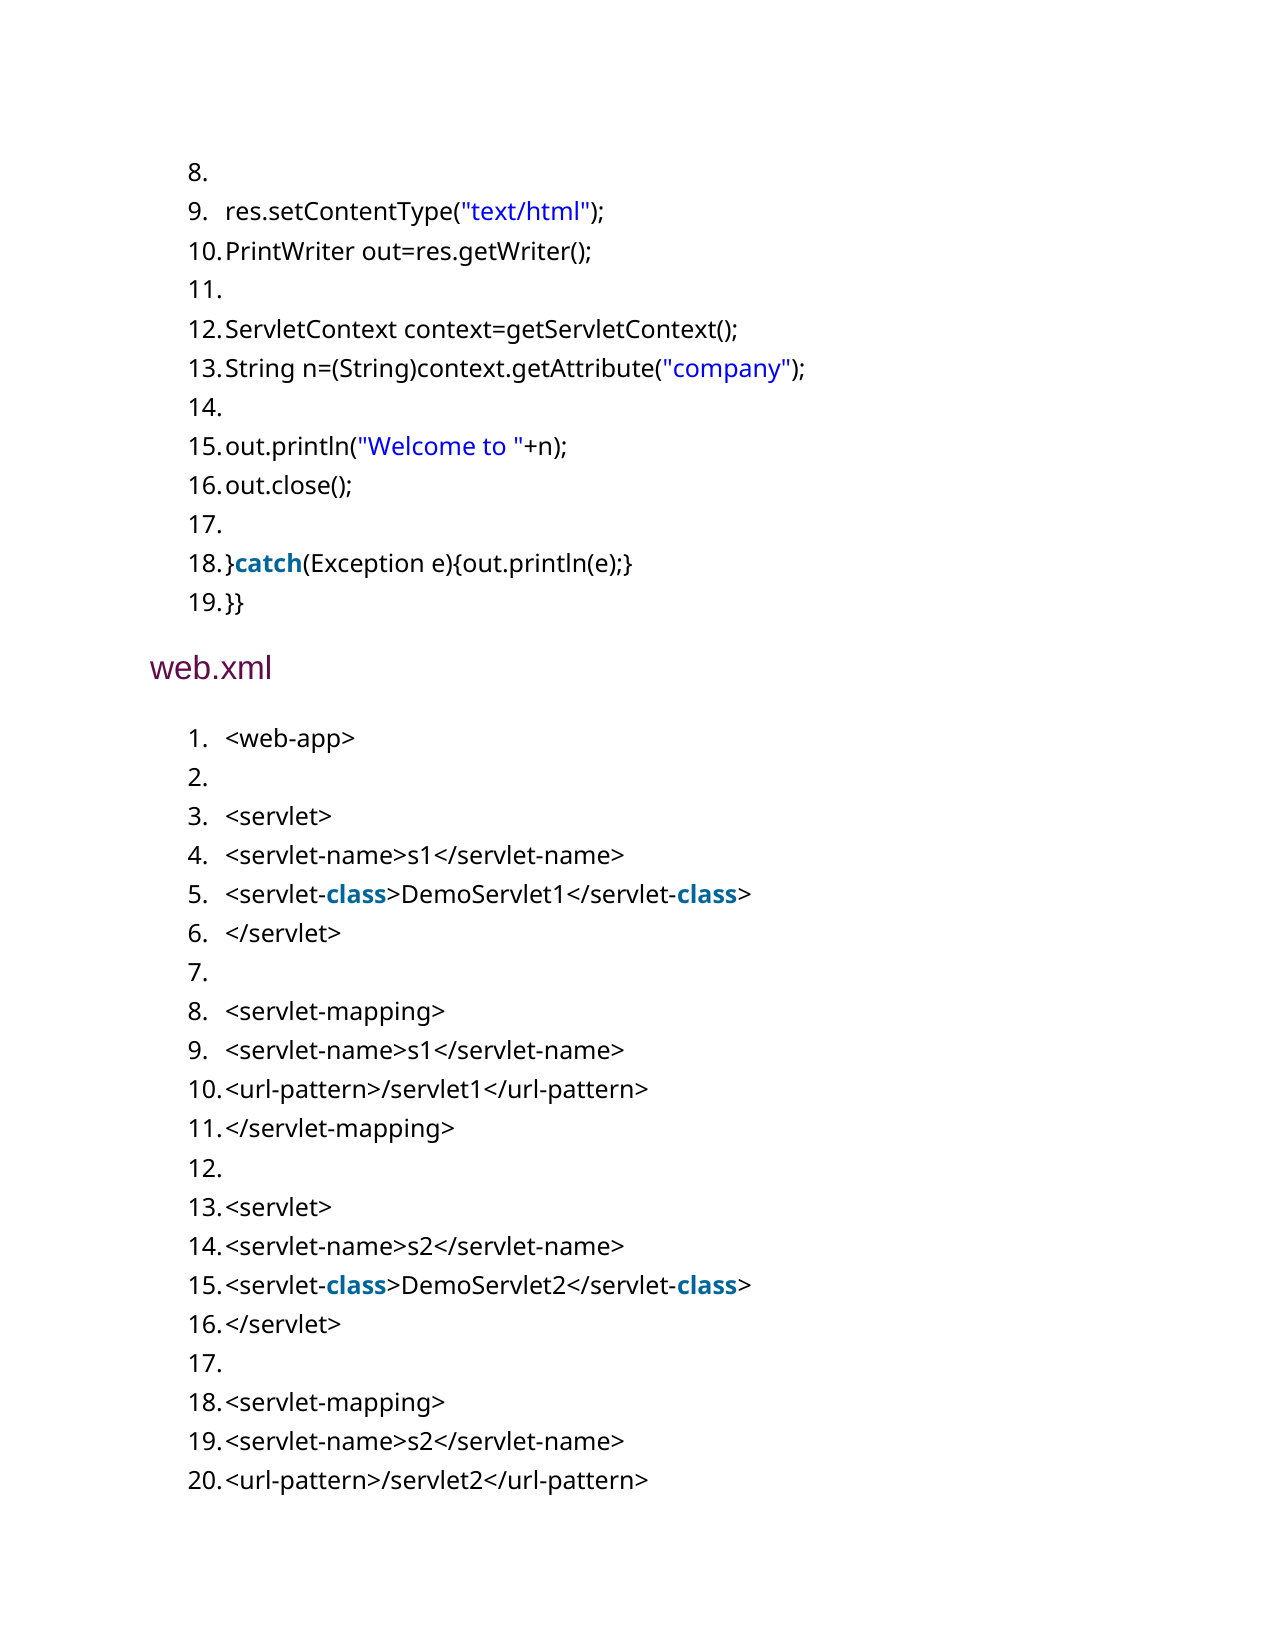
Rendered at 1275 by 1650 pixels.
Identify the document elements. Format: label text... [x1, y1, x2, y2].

list out.println("Welcome to "+n); [187, 423, 1125, 462]
list <servlet-name>s1</servlet-name> [187, 833, 1125, 872]
list <servlet-mapping> [187, 1379, 1125, 1419]
list </servlet> [187, 1301, 1125, 1341]
list <url-pattern>/servlet2</url-pattern> [187, 1458, 1125, 1497]
list </servlet> [187, 911, 1125, 950]
list res.setContentType("text/html"); [187, 189, 1125, 228]
list <servlet-class>DemoServlet2</servlet-class> [187, 1262, 1125, 1301]
list <servlet-name>s2</servlet-name> [187, 1419, 1125, 1458]
list }catch(Exception e){out.println(e);} [187, 541, 1125, 580]
list String n=(String)context.getAttribute("company"); [187, 345, 1125, 384]
list <url-pattern>/servlet1</url-pattern> [187, 1067, 1125, 1106]
list <servlet> [187, 1184, 1125, 1223]
list </servlet-mapping> [187, 1106, 1125, 1145]
text web.xml [150, 648, 1125, 686]
list <servlet-class>DemoServlet1</servlet-class> [187, 872, 1125, 911]
list <servlet-name>s2</servlet-name> [187, 1223, 1125, 1262]
list ServletContext context=getServletContext(); [187, 306, 1125, 345]
list <servlet-mapping> [187, 989, 1125, 1028]
list <servlet> [187, 794, 1125, 833]
list out.close(); [187, 462, 1125, 502]
list <servlet-name>s1</servlet-name> [187, 1028, 1125, 1067]
list }} [187, 580, 1125, 619]
list <web-app> [187, 716, 1125, 754]
list PrintWriter out=res.getWriter(); [187, 228, 1125, 267]
